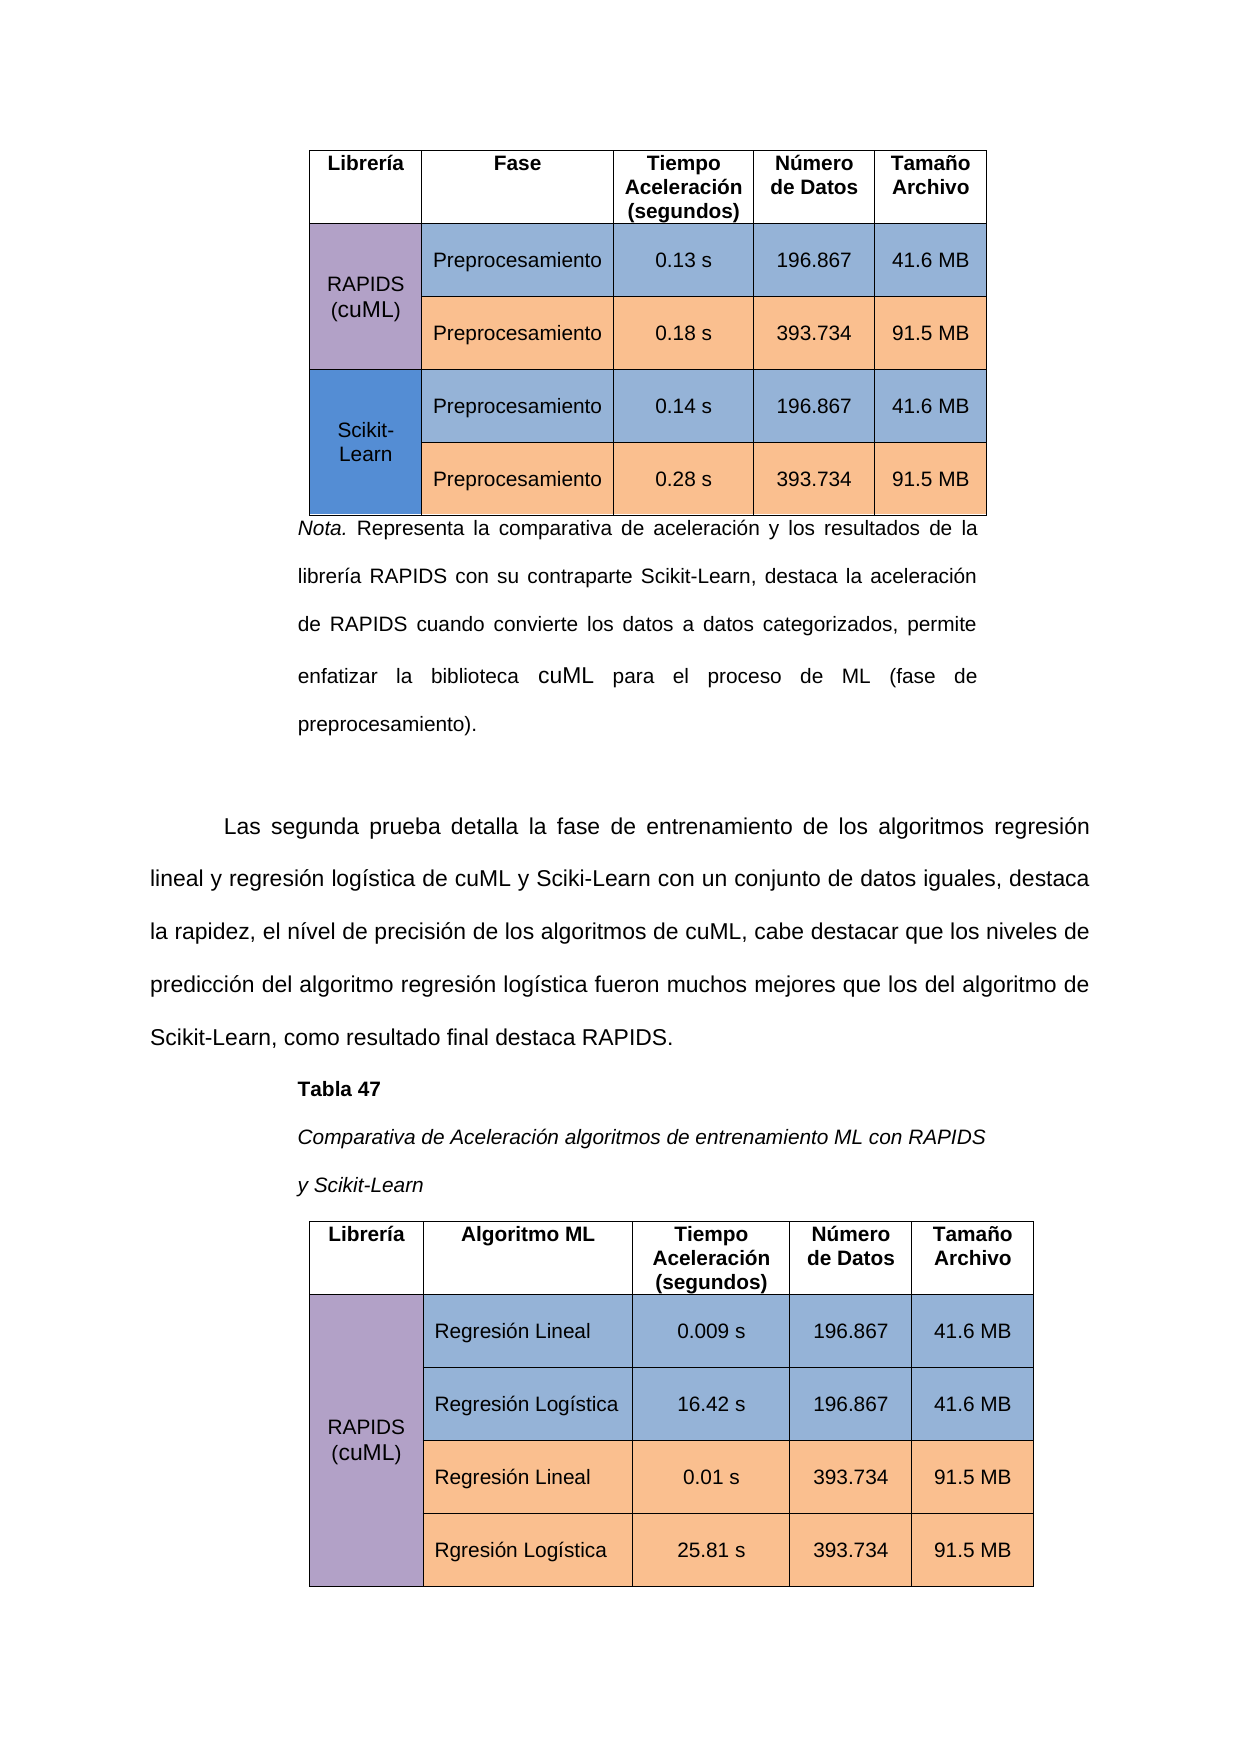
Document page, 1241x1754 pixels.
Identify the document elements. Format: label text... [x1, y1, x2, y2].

table_header Fase [422, 151, 613, 223]
table_header Tamaño Archivo [875, 151, 986, 223]
text Tabla 47 [239, 1077, 1090, 1101]
table_cell 41.6 MB [875, 370, 986, 442]
table_cell Regresión Lineal [424, 1441, 632, 1513]
table_header Tamaño Archivo [912, 1222, 1033, 1294]
table_cell 393.734 [790, 1441, 911, 1513]
text Las segunda prueba detalla la fase de entrenamiento de los algoritmos regresión lineal y regresión logística de cuML y Sciki-Learn con un conjunto de datos iguales, destaca la rapidez, el nível de precisión de los algoritmos de cuML, cabe destacar que los niveles de predicción del algoritmo regresión logística fueron muchos mejores que los del algoritmo de Scikit-Learn, como resultado final destaca RAPIDS. [150, 813, 1090, 1050]
table_header Algoritmo ML [424, 1222, 632, 1294]
table_cell Preprocesamiento [422, 443, 613, 514]
table_cell 393.734 [754, 297, 874, 369]
table_cell Regresión Logística [424, 1368, 632, 1440]
table_cell 0.01 s [633, 1441, 789, 1513]
table_cell 41.6 MB [875, 224, 986, 296]
table_cell 393.734 [790, 1514, 911, 1586]
text Nota. Representa la comparativa de aceleración y los resultados de la librería RAPIDS con su contraparte Scikit-Learn, destaca la aceleración de RAPIDS cuando convierte los datos a datos categorizados, permite enfatizar la biblioteca cuML para el proceso de ML (fase de preprocesamiento). [298, 516, 978, 736]
table_cell RAPIDS (cuML) [310, 224, 421, 369]
table_header Librería [310, 1222, 423, 1294]
table_header Tiempo Aceleración (segundos) [614, 151, 753, 223]
table_cell Regresión Lineal [424, 1295, 632, 1367]
table_cell 196.867 [754, 224, 874, 296]
table_header Número de Datos [790, 1222, 911, 1294]
table_cell 16.42 s [633, 1368, 789, 1440]
table_cell 196.867 [790, 1295, 911, 1367]
table_cell 91.5 MB [875, 297, 986, 369]
table_cell Preprocesamiento [422, 224, 613, 296]
table_cell 41.6 MB [912, 1368, 1033, 1440]
table_cell 91.5 MB [912, 1514, 1033, 1586]
table_cell Preprocesamiento [422, 370, 613, 442]
table_header Número de Datos [754, 151, 874, 223]
table_cell Scikit-Learn [310, 370, 421, 514]
table_cell 25.81 s [633, 1514, 789, 1586]
table_cell Preprocesamiento [422, 297, 613, 369]
table_cell 91.5 MB [875, 443, 986, 514]
table_header Librería [310, 151, 421, 223]
text Comparativa de Aceleración algoritmos de entrenamiento ML con RAPIDS [239, 1125, 1090, 1149]
text y Scikit-Learn [239, 1173, 1090, 1197]
table_cell 0.18 s [614, 297, 753, 369]
table_cell 0.13 s [614, 224, 753, 296]
table_cell 0.28 s [614, 443, 753, 514]
table_cell 196.867 [754, 370, 874, 442]
table_cell 0.14 s [614, 370, 753, 442]
table_cell RAPIDS (cuML) [310, 1295, 423, 1586]
table_cell 41.6 MB [912, 1295, 1033, 1367]
table_cell 0.009 s [633, 1295, 789, 1367]
table_cell 196.867 [790, 1368, 911, 1440]
table_cell Rgresión Logística [424, 1514, 632, 1586]
table_header Tiempo Aceleración (segundos) [633, 1222, 789, 1294]
table_cell 91.5 MB [912, 1441, 1033, 1513]
table_cell 393.734 [754, 443, 874, 514]
